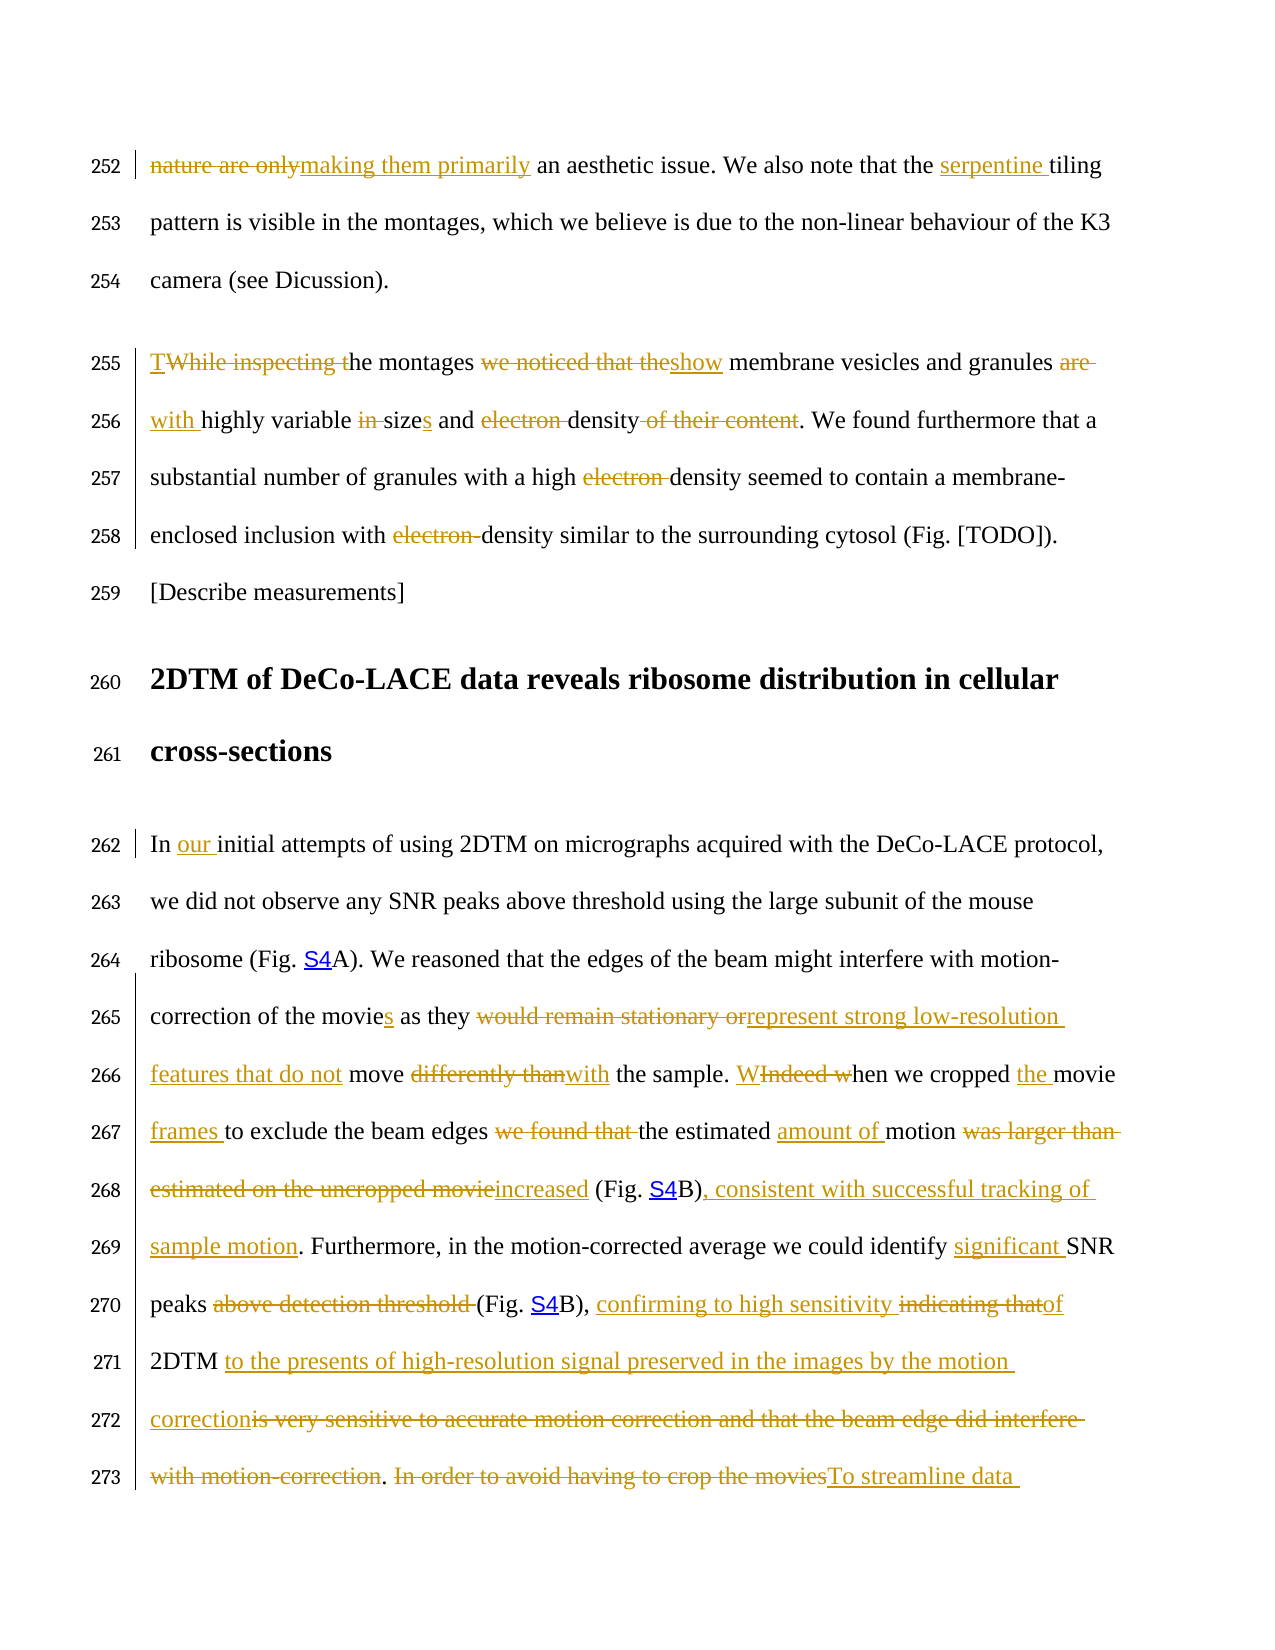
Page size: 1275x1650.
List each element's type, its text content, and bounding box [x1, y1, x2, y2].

text he montages membrane vesicles and granules highly variable size and density. We found furthermore that a substantial number of granules with a high density seemed to contain a membrane-enclosed inclusion with density similar to the surrounding cytosol (Fig. [TODO]). [Describe measurements] [150, 347, 1125, 606]
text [150, 150, 1125, 294]
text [150, 829, 1125, 1490]
subtitle 2DTM of DeCo-LACE data reveals ribosome distribution in cellular cross-sections [150, 660, 1125, 768]
